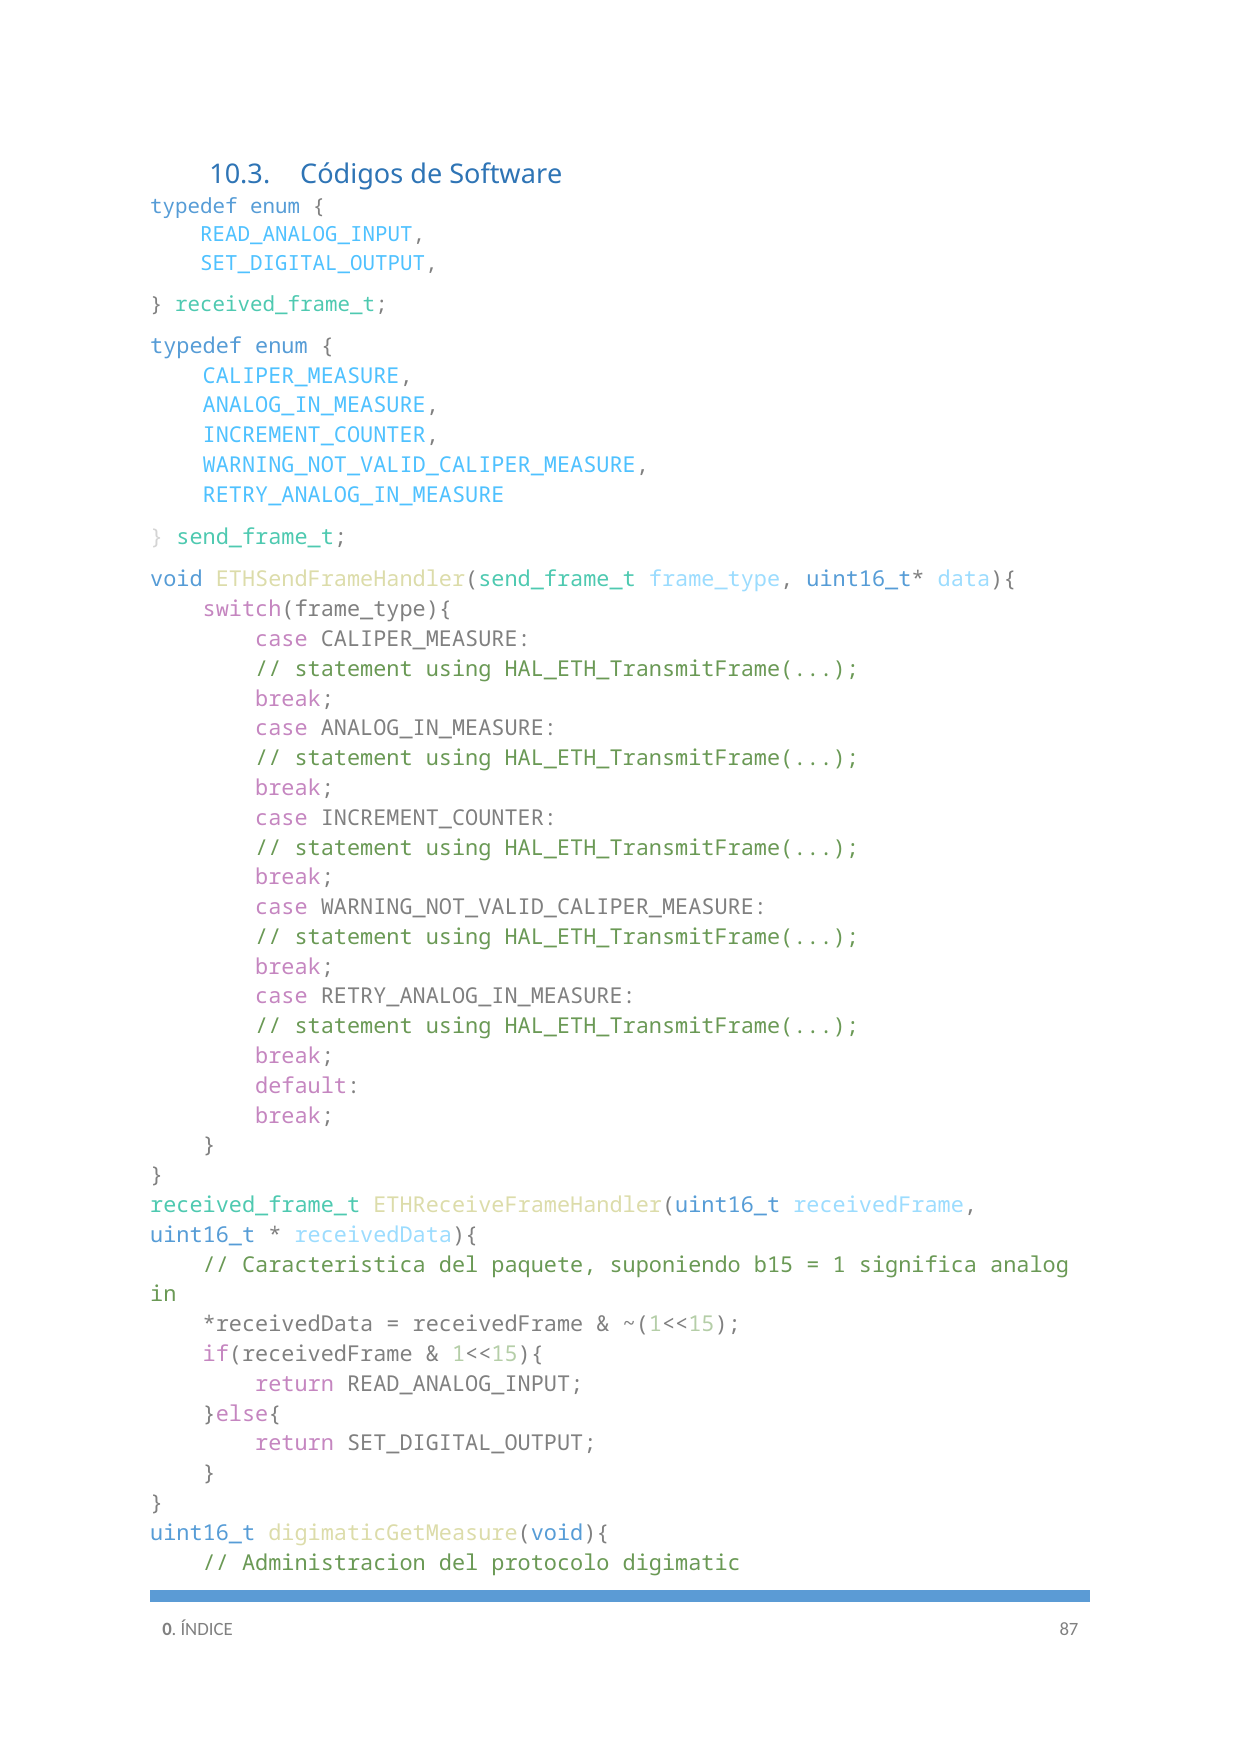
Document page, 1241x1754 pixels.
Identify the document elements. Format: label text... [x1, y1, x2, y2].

text switch(frame_type){ [150, 593, 1090, 623]
text return READ_ANALOG_INPUT; [150, 1368, 1090, 1397]
text // statement using HAL_ETH_TransmitFrame(...); [150, 831, 1090, 861]
text WARNING_NOT_VALID_CALIPER_MEASURE, [150, 449, 1090, 479]
text void ETHSendFrameHandler(send_frame_t frame_type, uint16_t* data){ [150, 563, 1090, 593]
text case INCREMENT_COUNTER: [150, 802, 1090, 831]
subtitle Códigos de Software [209, 154, 1090, 191]
text } [150, 1129, 1090, 1159]
text break; [150, 772, 1090, 802]
text break; [150, 1040, 1090, 1070]
text typedef enum { [150, 330, 1090, 359]
text *receivedData = receivedFrame & ~(1<<15); [150, 1308, 1090, 1338]
text case CALIPER_MEASURE: [150, 623, 1090, 653]
text // statement using HAL_ETH_TransmitFrame(...); [150, 742, 1090, 772]
text ANALOG_IN_MEASURE, [150, 389, 1090, 419]
text } send_frame_t; [150, 521, 1090, 551]
text // statement using HAL_ETH_TransmitFrame(...); [150, 653, 1090, 682]
text }else{ [150, 1397, 1090, 1427]
text received_frame_t ETHReceiveFrameHandler(uint16_t receivedFrame, uint16_t * receivedData){ [150, 1189, 1090, 1248]
text } [150, 1487, 1090, 1517]
text // statement using HAL_ETH_TransmitFrame(...); [150, 921, 1090, 951]
text break; [150, 682, 1090, 712]
text break; [150, 861, 1090, 891]
text RETRY_ANALOG_IN_MEASURE [150, 479, 1090, 508]
text SET_DIGITAL_OUTPUT, [150, 248, 1090, 276]
text break; [150, 951, 1090, 980]
text default: [150, 1070, 1090, 1099]
text if(receivedFrame & 1<<15){ [150, 1338, 1090, 1368]
text } [150, 1159, 1090, 1189]
text return SET_DIGITAL_OUTPUT; [150, 1427, 1090, 1457]
text case ANALOG_IN_MEASURE: [150, 712, 1090, 742]
text INCREMENT_COUNTER, [150, 419, 1090, 449]
text CALIPER_MEASURE, [150, 359, 1090, 389]
text } [150, 1457, 1090, 1487]
text uint16_t digimaticGetMeasure(void){ [150, 1517, 1090, 1546]
text } received_frame_t; [150, 289, 1090, 317]
text // Administracion del protocolo digimatic [150, 1546, 1090, 1576]
text // Caracteristica del paquete, suponiendo b15 = 1 significa analog in [150, 1248, 1090, 1308]
text case RETRY_ANALOG_IN_MEASURE: [150, 980, 1090, 1010]
text READ_ANALOG_INPUT, [150, 219, 1090, 248]
text typedef enum { [150, 191, 1090, 219]
text // statement using HAL_ETH_TransmitFrame(...); [150, 1010, 1090, 1040]
text break; [150, 1099, 1090, 1129]
text case WARNING_NOT_VALID_CALIPER_MEASURE: [150, 891, 1090, 921]
